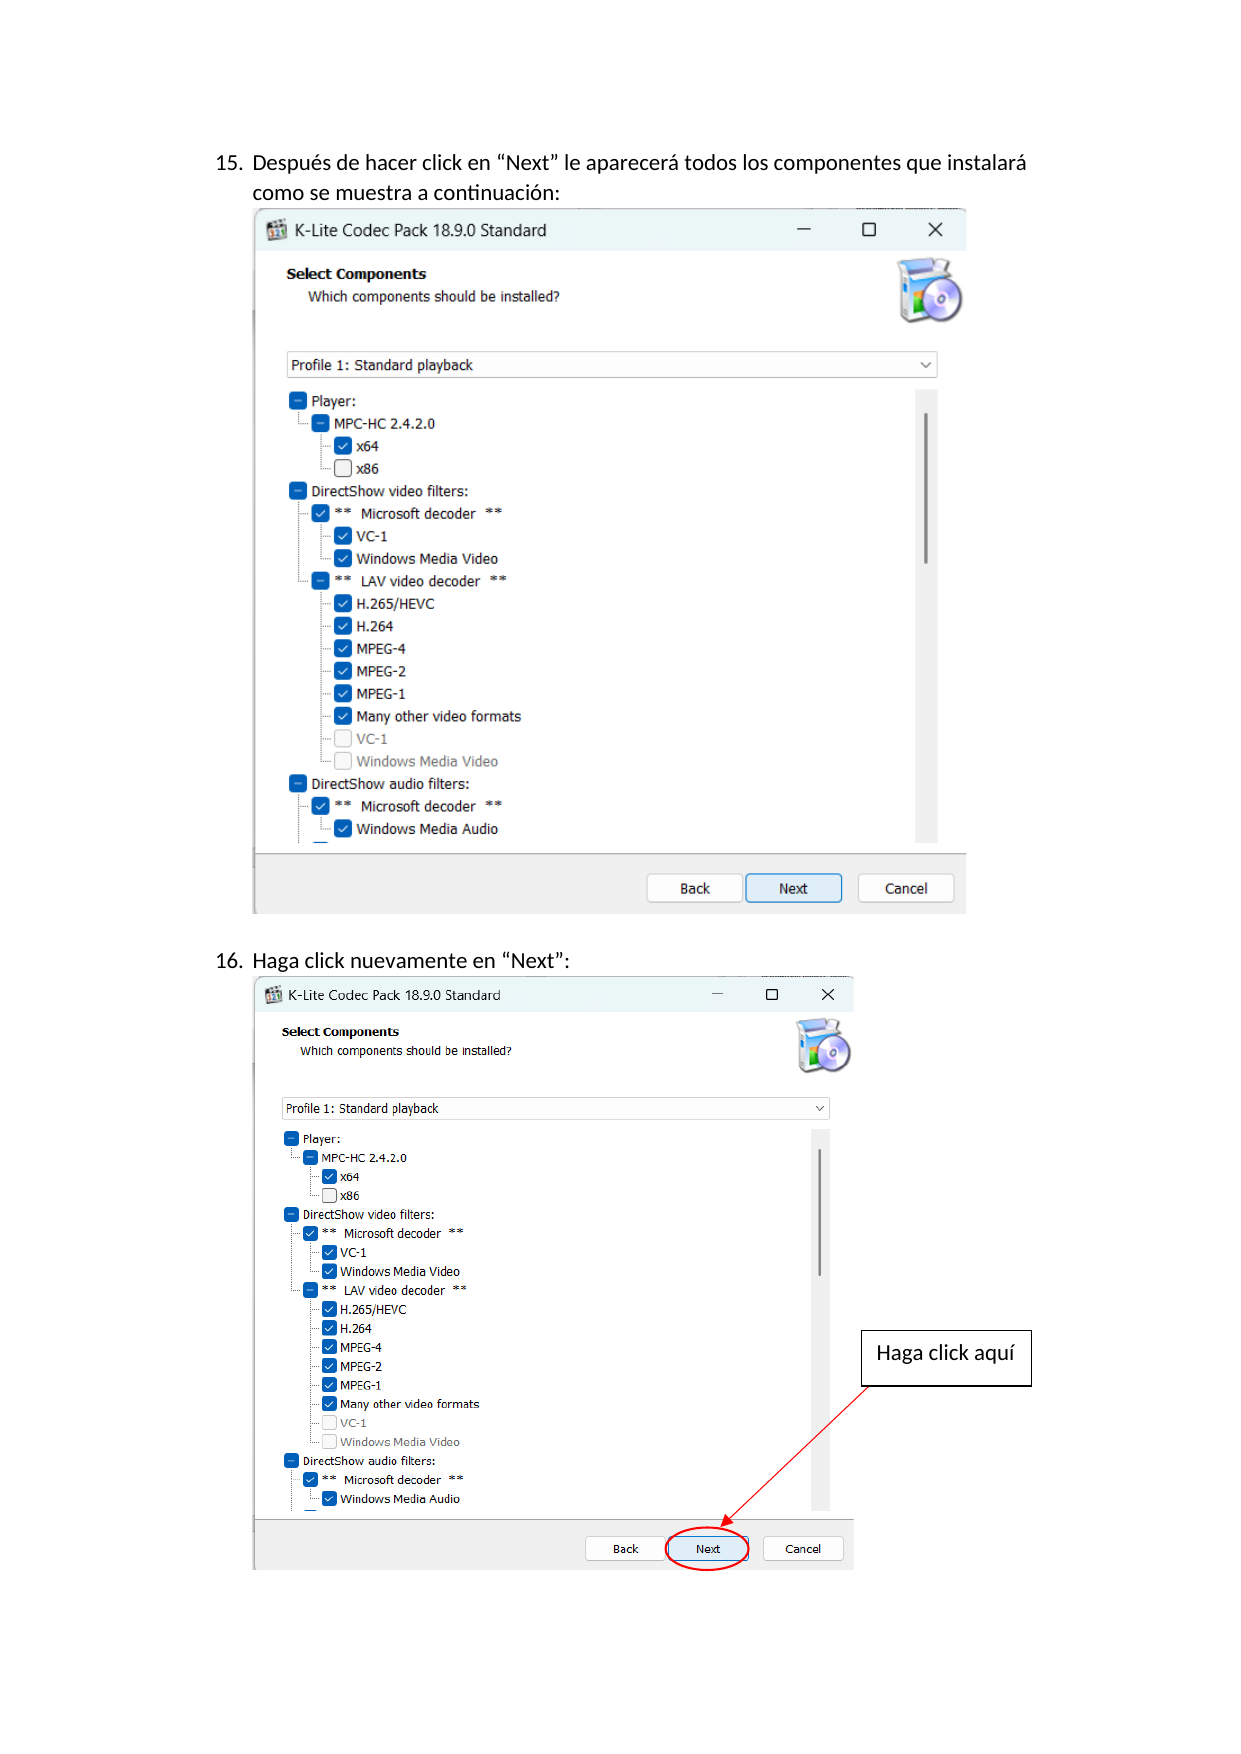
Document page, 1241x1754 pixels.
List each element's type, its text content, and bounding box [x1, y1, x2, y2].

picture [667, 1529, 747, 1568]
list Haga click nuevamente en “Next”: [215, 946, 1063, 974]
picture [252, 976, 854, 1570]
picture [252, 208, 967, 914]
picture [723, 1402, 854, 1570]
list Después de hacer click en “Next” le aparecerá todos los componentes que instalará como se muestra a continuación: [215, 148, 1063, 206]
